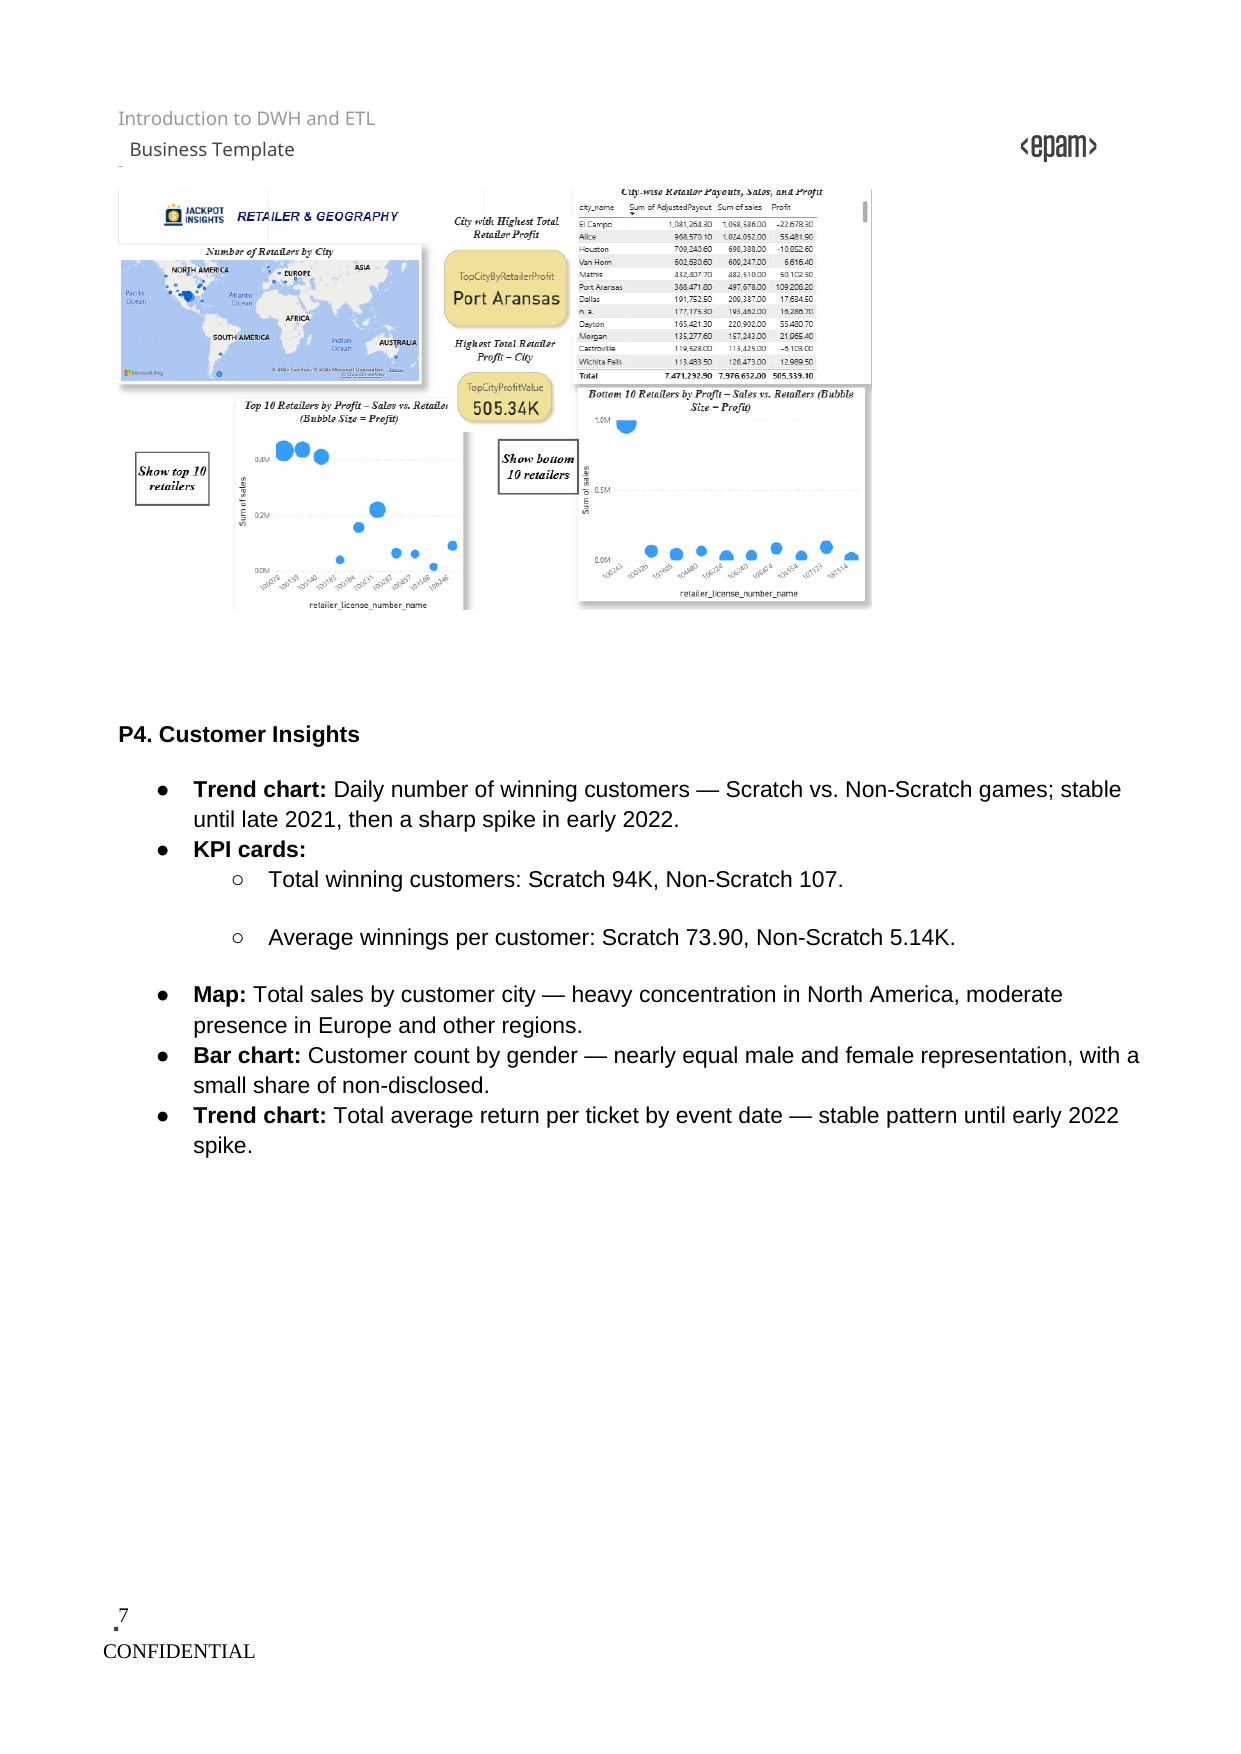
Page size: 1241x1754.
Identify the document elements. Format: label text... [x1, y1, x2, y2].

list Total winning customers: Scratch 94K, Non-Scratch 107. [231, 866, 1152, 920]
text P4. Customer Insights [118, 721, 1152, 747]
picture [1020, 135, 1097, 162]
list KPI cards: [156, 836, 1152, 862]
list Trend chart: Daily number of winning customers — Scratch vs. Non-Scratch games; stable until late 2021, then a sharp spike in early 2022. [156, 776, 1152, 832]
list Average winnings per customer: Scratch 73.90, Non-Scratch 5.14K. [231, 924, 1152, 978]
list Map: Total sales by customer city — heavy concentration in North America, moderate presence in Europe and other regions. [156, 981, 1152, 1038]
list Trend chart: Total average return per ticket by event date — stable pattern until early 2022 spike. [156, 1102, 1152, 1186]
list Bar chart: Customer count by gender — nearly equal male and female representation, with a small share of non-disclosed. [156, 1042, 1152, 1098]
picture [118, 189, 872, 610]
